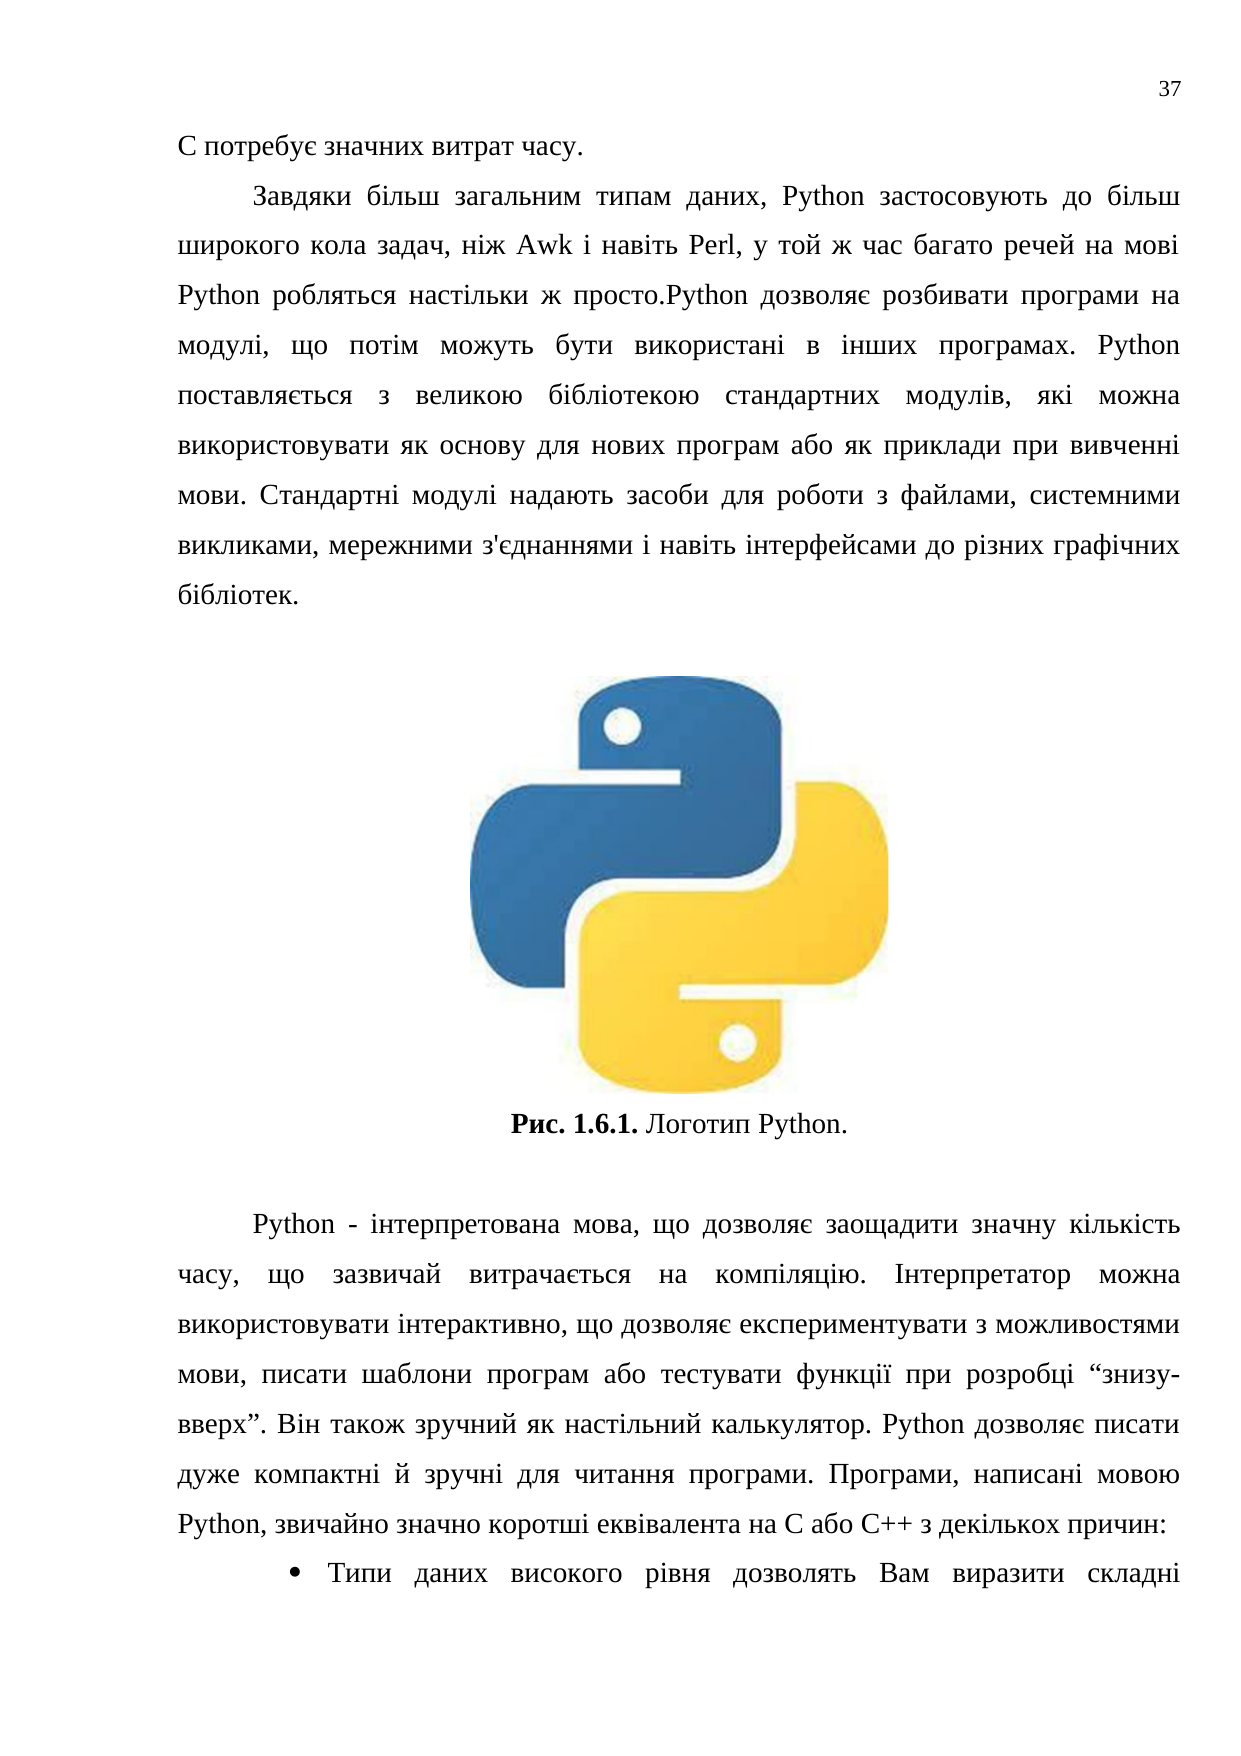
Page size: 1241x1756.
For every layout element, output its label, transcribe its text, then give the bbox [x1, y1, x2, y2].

text Рис. 1.6.1. Логотип Python. [177, 1107, 1181, 1140]
text Завдяки більш загальним типам даних, Python застосовують до більш широкого кола задач, ніж Awk і навіть Perl, у той ж час багато речей на мові Python робляться настільки ж просто.Python дозволяє розбивати програми на модулі, що потім можуть бути використані в інших програмах. Python поставляється з великою бібліотекою стандартних модулів, які можна використовувати як основу для нових програм або як приклади при вивченні мови. Стандартні модулі надають засоби для роботи з файлами, системними викликами, мережними з'єднаннями і навіть інтерфейсами до різних графічних бібліотек. [177, 178, 1181, 610]
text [177, 128, 1181, 161]
picture [470, 676, 889, 1094]
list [290, 1556, 1181, 1589]
text Python - інтерпретована мова, що дозволяє заощадити значну кількість часу, що зазвичай витрачається на компіляцію. Інтерпретатор можна використовувати інтерактивно, що дозволяє експериментувати з можливостями мови, писати шаблони програм або тестувати функції при розробці “знизу-вверх”. Він також зручний як настільний калькулятор. Python дозволяє писати дуже компактні й зручні для читання програми. Програми, написані мовою Python, звичайно значно коротші еквівалента на C або C++ з декількох причин: [177, 1206, 1181, 1539]
